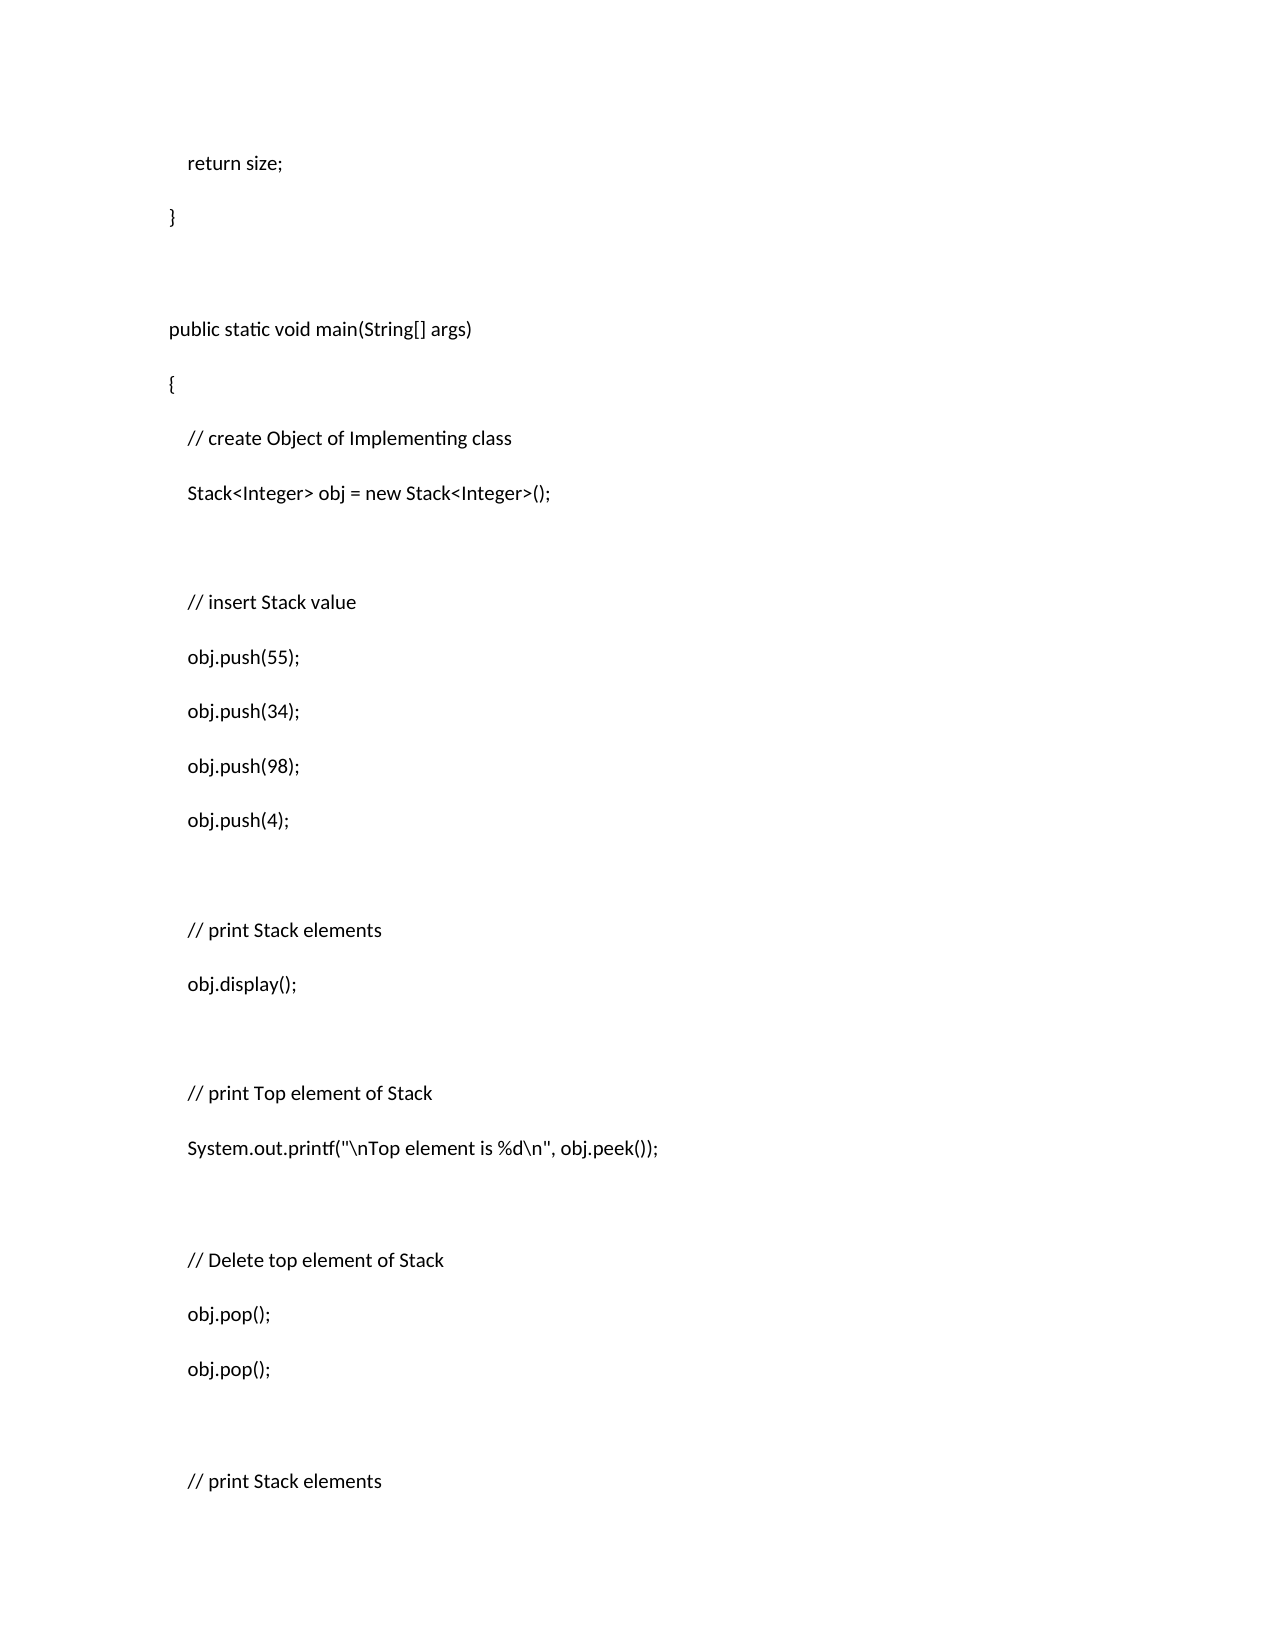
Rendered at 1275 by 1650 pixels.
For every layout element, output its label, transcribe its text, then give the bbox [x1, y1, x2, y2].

text // Delete top element of Stack [150, 1247, 1125, 1272]
text { [150, 371, 1125, 396]
text obj.pop(); [150, 1356, 1125, 1381]
text // insert Stack value [150, 589, 1125, 615]
text } [150, 204, 1125, 230]
text obj.push(4); [150, 808, 1125, 833]
text obj.display(); [150, 971, 1125, 997]
text Stack<Integer> obj = new Stack<Integer>(); [150, 480, 1125, 506]
text obj.pop(); [150, 1301, 1125, 1327]
text // print Stack elements [150, 917, 1125, 942]
text return size; [150, 150, 1125, 175]
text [150, 1135, 1125, 1161]
text obj.push(98); [150, 753, 1125, 778]
text // print Top element of Stack [150, 1081, 1125, 1106]
text public static void main(String[] args) [150, 316, 1125, 342]
text obj.push(34); [150, 698, 1125, 724]
text // create Object of Implementing class [150, 426, 1125, 451]
text // print Stack elements [150, 1468, 1125, 1493]
text obj.push(55); [150, 644, 1125, 669]
